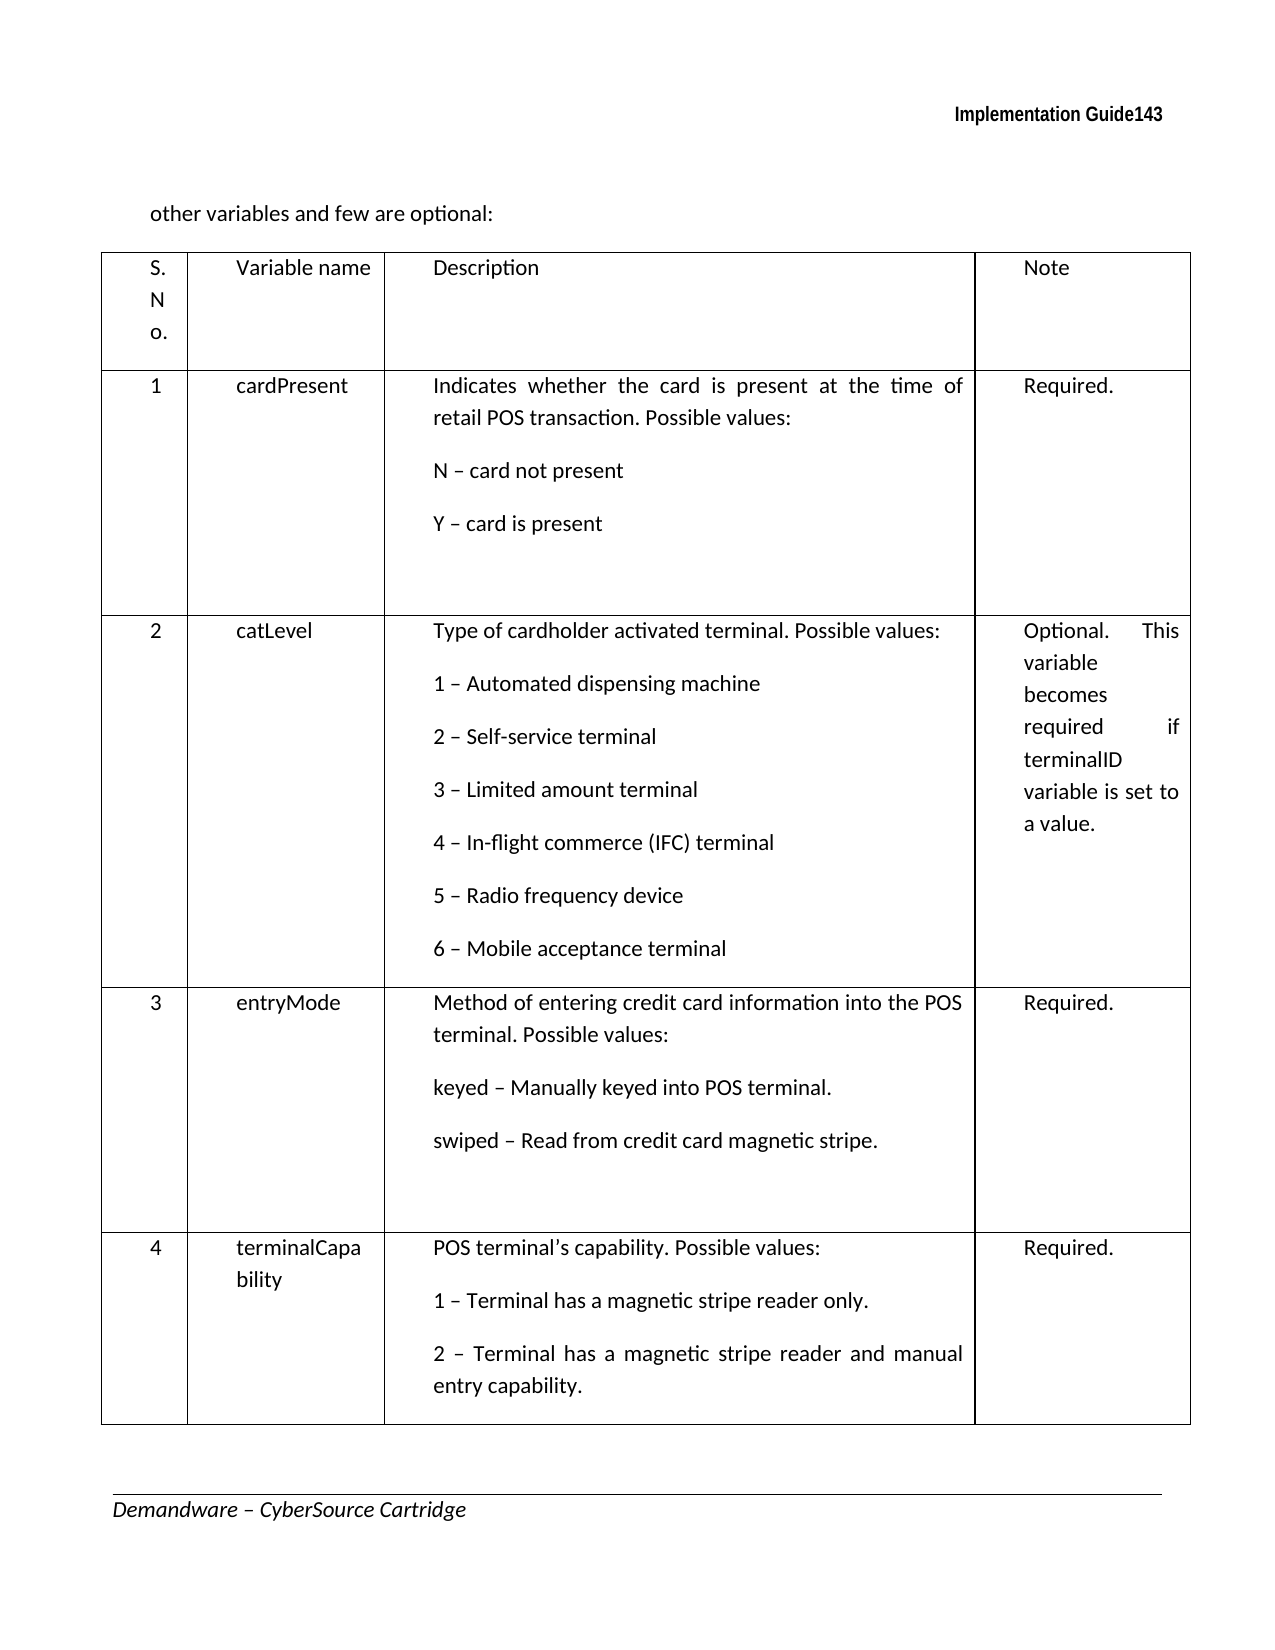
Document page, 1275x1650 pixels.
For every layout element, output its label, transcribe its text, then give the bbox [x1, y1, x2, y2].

table_header Description [385, 253, 974, 370]
table_cell Required. [976, 371, 1190, 615]
table_cell Method of entering credit card information into the POS terminal. Possible values: keyed – Manually keyed into POS terminal. swiped – Read from credit card magnetic stripe. [385, 988, 974, 1232]
table_cell 4 [102, 1233, 187, 1424]
table_cell terminalCapability [188, 1233, 384, 1424]
table_cell catLevel [188, 616, 384, 987]
table_cell Optional. This variable becomes required if terminalID variable is set to a value. [976, 616, 1190, 987]
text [150, 199, 1162, 227]
table_cell cardPresent [188, 371, 384, 615]
table_cell entryMode [188, 988, 384, 1232]
table_cell Required. [976, 1233, 1190, 1424]
table_cell Required. [976, 988, 1190, 1232]
table_cell 1 [102, 371, 187, 615]
table_cell Indicates whether the card is present at the time of retail POS transaction. Possible values: N – card not present Y – card is present [385, 371, 974, 615]
table_cell Type of cardholder activated terminal. Possible values: 1 – Automated dispensing machine 2 – Self-service terminal 3 – Limited amount terminal 4 – In-flight commerce (IFC) terminal 5 – Radio frequency device 6 – Mobile acceptance terminal [385, 616, 974, 987]
table_cell 2 [102, 616, 187, 987]
table_cell 3 [102, 988, 187, 1232]
table_header S. No. [102, 253, 187, 370]
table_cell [385, 1233, 974, 1424]
table_header Variable name [188, 253, 384, 370]
table_header Note [976, 253, 1190, 370]
